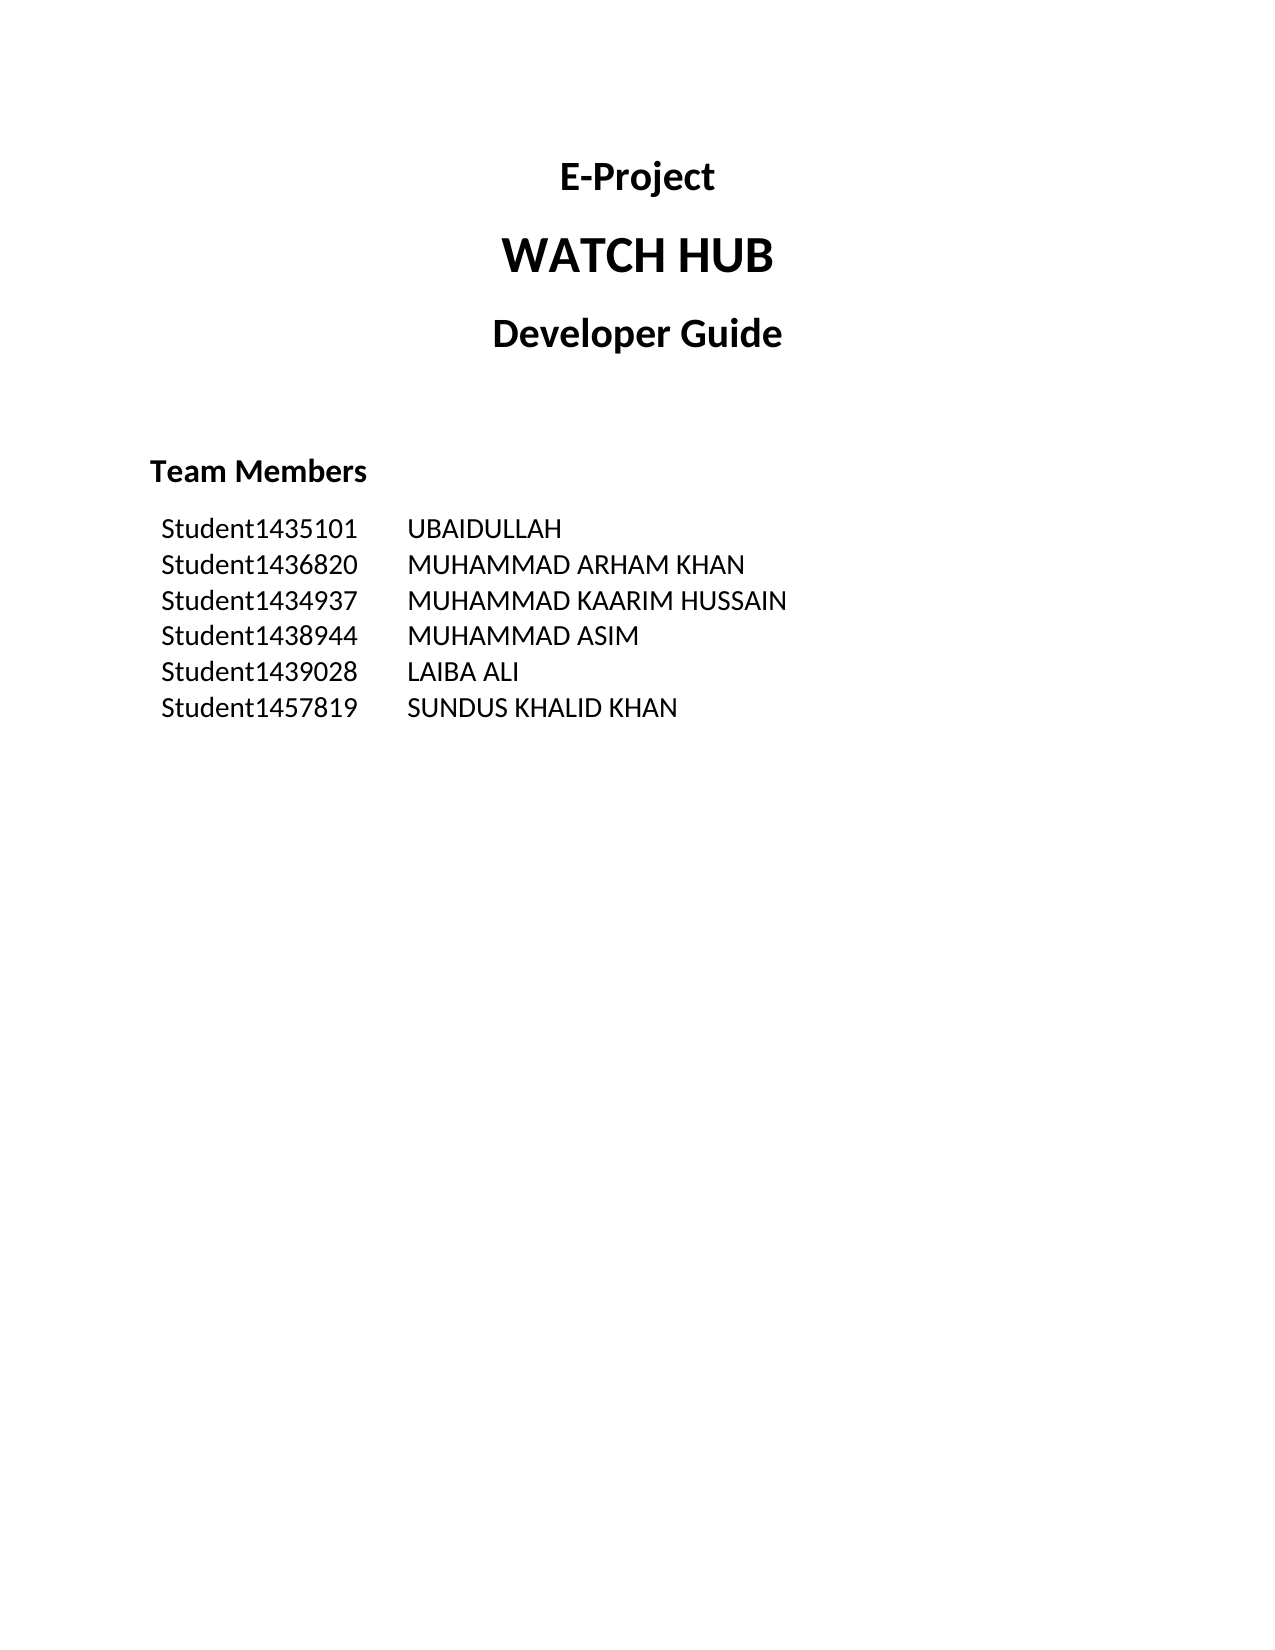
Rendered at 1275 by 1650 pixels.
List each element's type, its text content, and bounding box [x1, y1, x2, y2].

text WATCH HUB [150, 222, 1125, 285]
text Team Members [150, 450, 1125, 491]
table_cell LAIBA ALI [396, 653, 1153, 689]
table_cell Student1438944 [150, 618, 396, 653]
table_cell MUHAMMAD ASIM [396, 618, 1153, 653]
table_cell Student1436820 [150, 546, 396, 582]
table_cell MUHAMMAD KAARIM HUSSAIN [396, 582, 1153, 617]
table_cell Student1457819 [150, 689, 396, 724]
table_cell Student1439028 [150, 653, 396, 689]
text Developer Guide [150, 307, 1125, 358]
table_cell Student1434937 [150, 582, 396, 617]
table_header UBAIDULLAH [396, 511, 1153, 546]
table_cell SUNDUS KHALID KHAN [396, 689, 1153, 724]
text E-Project [150, 150, 1125, 201]
table_header Student1435101 [150, 511, 396, 546]
table_cell MUHAMMAD ARHAM KHAN [396, 546, 1153, 582]
